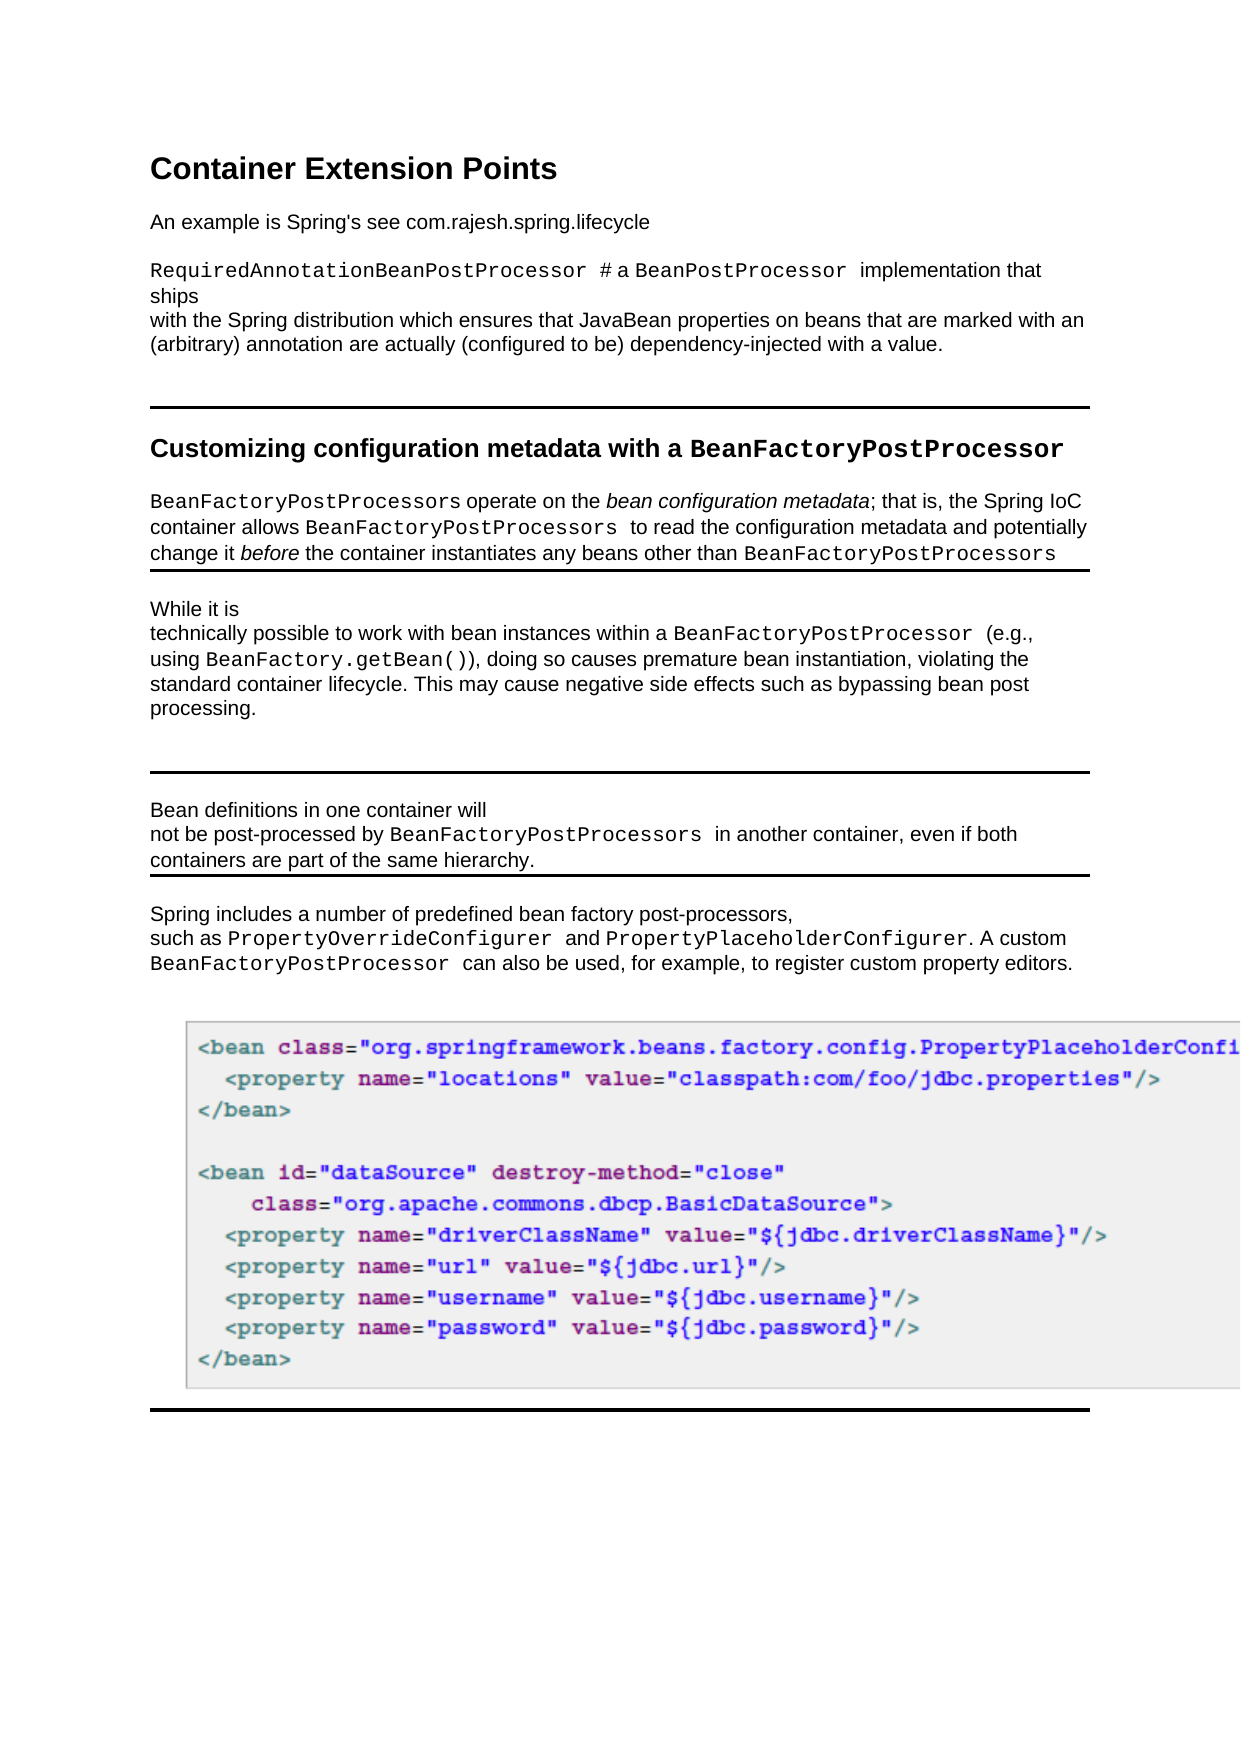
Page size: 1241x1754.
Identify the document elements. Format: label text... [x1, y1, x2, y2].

text Bean definitions in one container will [150, 798, 1090, 822]
text with the Spring distribution which ensures that JavaBean properties on beans that are marked with an [150, 308, 1090, 332]
text Spring includes a number of predefined bean factory post-processors, [150, 901, 1090, 925]
text such as PropertyOverrideConfigurer and PropertyPlaceholderConfigurer. A custom [150, 925, 1090, 951]
text technically possible to work with bean instances within a BeanFactoryPostProcessor (e.g., [150, 621, 1090, 646]
text BeanFactoryPostProcessors operate on the bean configuration metadata; that is, the Spring IoC [150, 489, 1090, 515]
text containers are part of the same hierarchy. [150, 848, 1090, 874]
text (arbitrary) annotation are actually (configured to be) dependency-injected with a value. [150, 332, 1090, 356]
text BeanFactoryPostProcessor can also be used, for example, to register custom property editors. [150, 951, 1090, 977]
text processing. [150, 696, 1090, 720]
text standard container lifecycle. This may cause negative side effects such as bypassing bean post [150, 672, 1090, 696]
text RequiredAnnotationBeanPostProcessor # a BeanPostProcessor implementation that ships [150, 258, 1090, 308]
text container allows BeanFactoryPostProcessors to read the configuration metadata and potentially [150, 515, 1090, 541]
text Container Extension Points [150, 150, 1090, 186]
text While it is [150, 597, 1090, 621]
text An example is Spring's see com.rajesh.spring.lifecycle [150, 210, 1090, 234]
text using BeanFactory.getBean()), doing so causes premature bean instantiation, violating the [150, 646, 1090, 672]
text change it before the container instantiates any beans other than BeanFactoryPostProcessors [150, 541, 1090, 569]
text Customizing configuration metadata with a BeanFactoryPostProcessor [150, 433, 1090, 466]
text not be post-processed by BeanFactoryPostProcessors in another container, even if both [150, 822, 1090, 848]
